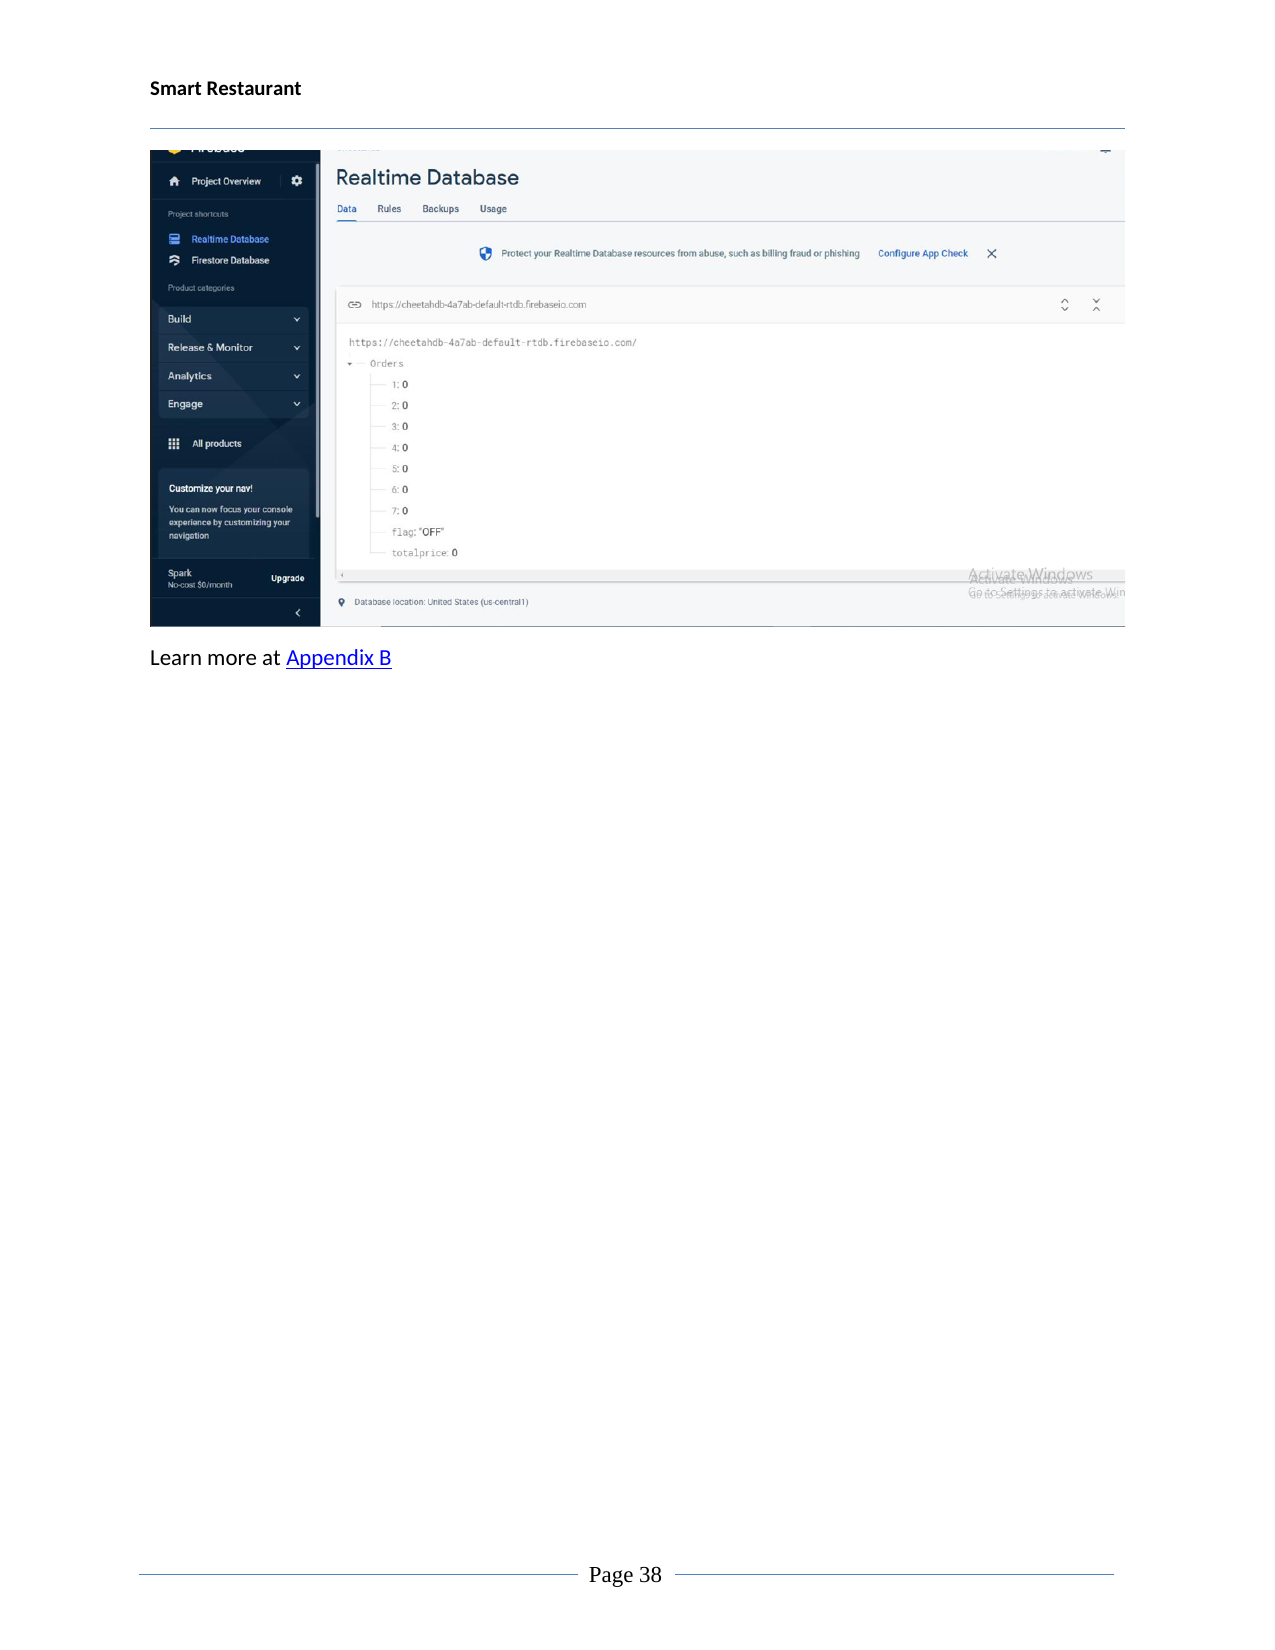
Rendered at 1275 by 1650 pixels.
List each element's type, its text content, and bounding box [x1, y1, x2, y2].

picture [150, 150, 1125, 627]
text Learn more at Appendix B [150, 643, 1125, 671]
